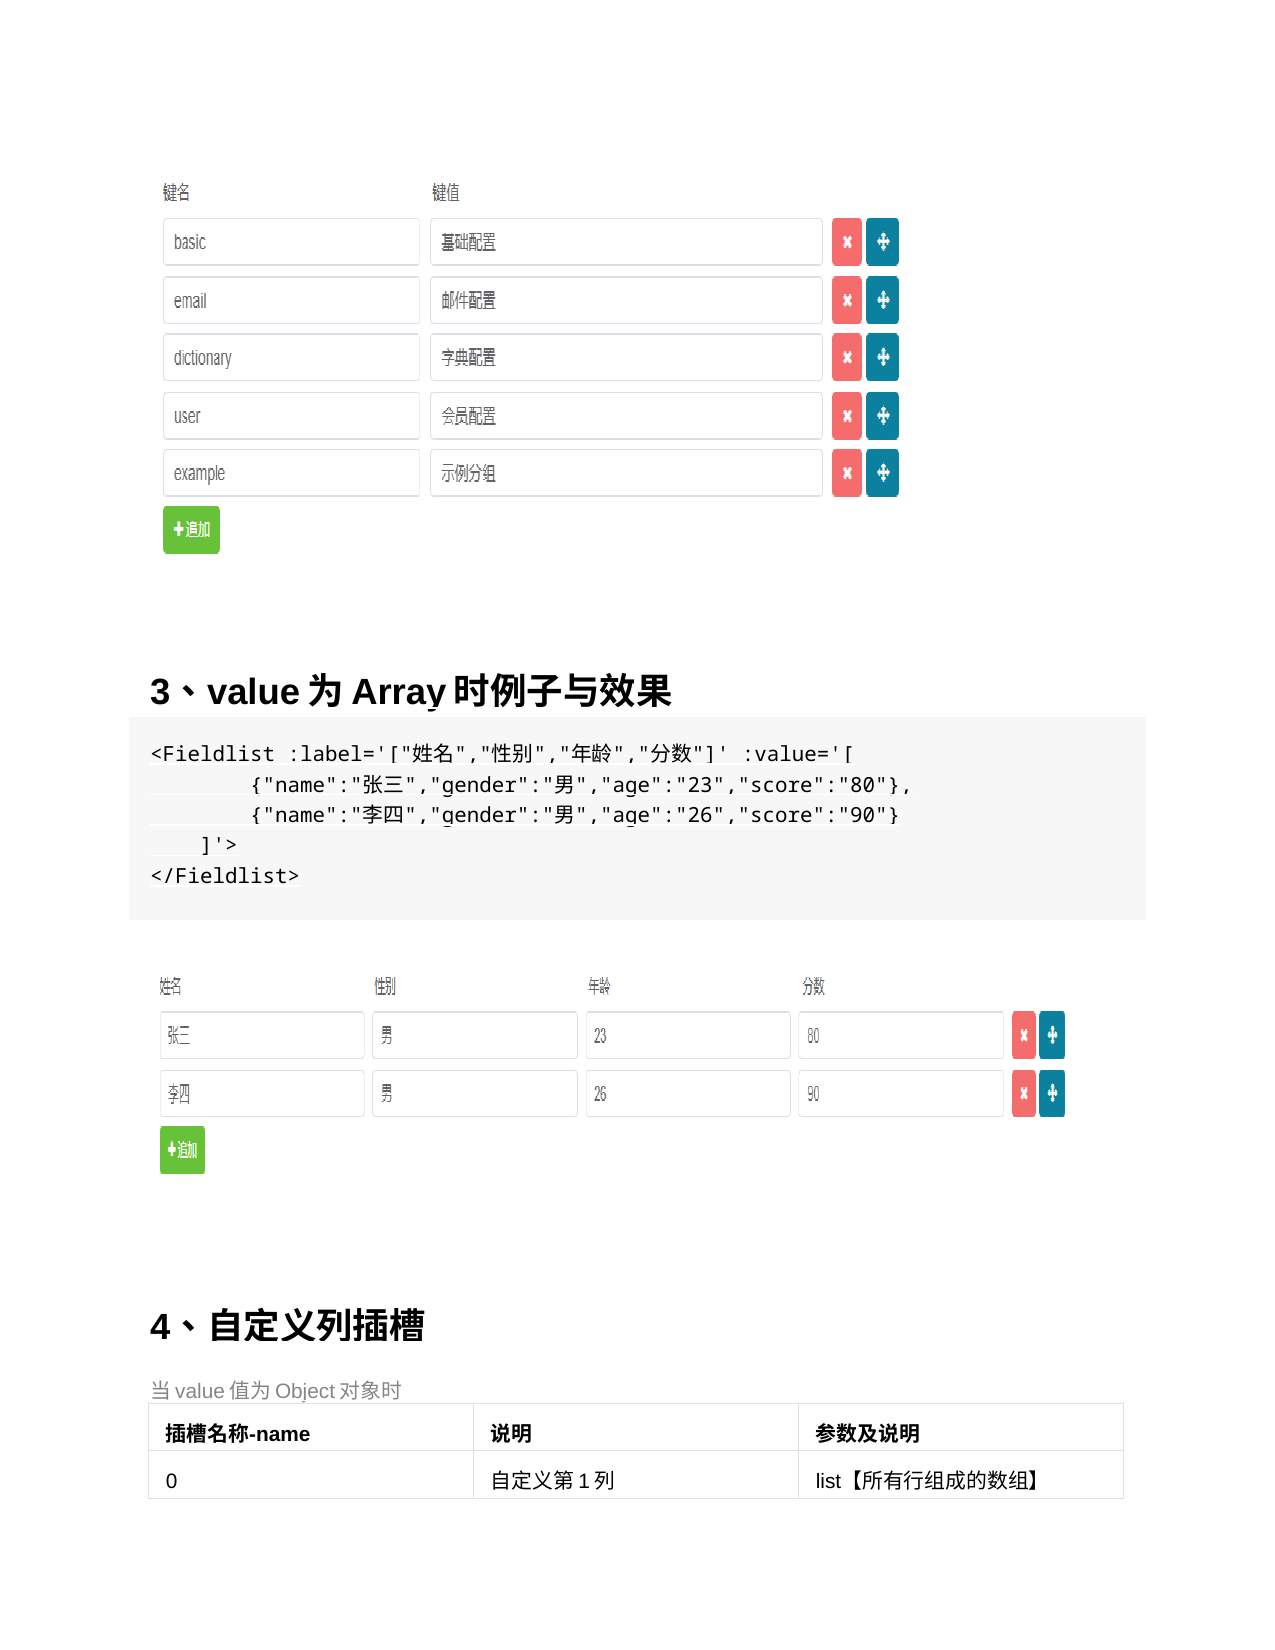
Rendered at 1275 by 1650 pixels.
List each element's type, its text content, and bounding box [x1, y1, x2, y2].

subtitle 3、value为Array时例子与效果 [150, 668, 1125, 712]
table_header 说明 [474, 1404, 798, 1450]
picture [150, 949, 1125, 1200]
text <Fieldlist :label='["姓名","性别","年龄","分数"]' :value='[ {"name":"张三","gender":"男","age":"23","score":"80"}, {"name":"李四","gender":"男","age":"26","score":"90"} ]'> </Fieldlist> [129, 717, 1146, 920]
picture [150, 154, 1125, 590]
table_header 参数及说明 [799, 1404, 1123, 1450]
table_cell 0 [149, 1451, 473, 1497]
table_cell list【所有行组成的数组】 [799, 1451, 1123, 1497]
table_header 插槽名称-name [149, 1404, 473, 1450]
text 当value值为Object对象时 [150, 1372, 1125, 1403]
subtitle 4、自定义列插槽 [150, 1303, 1125, 1347]
table_cell 自定义第1列 [474, 1451, 798, 1497]
